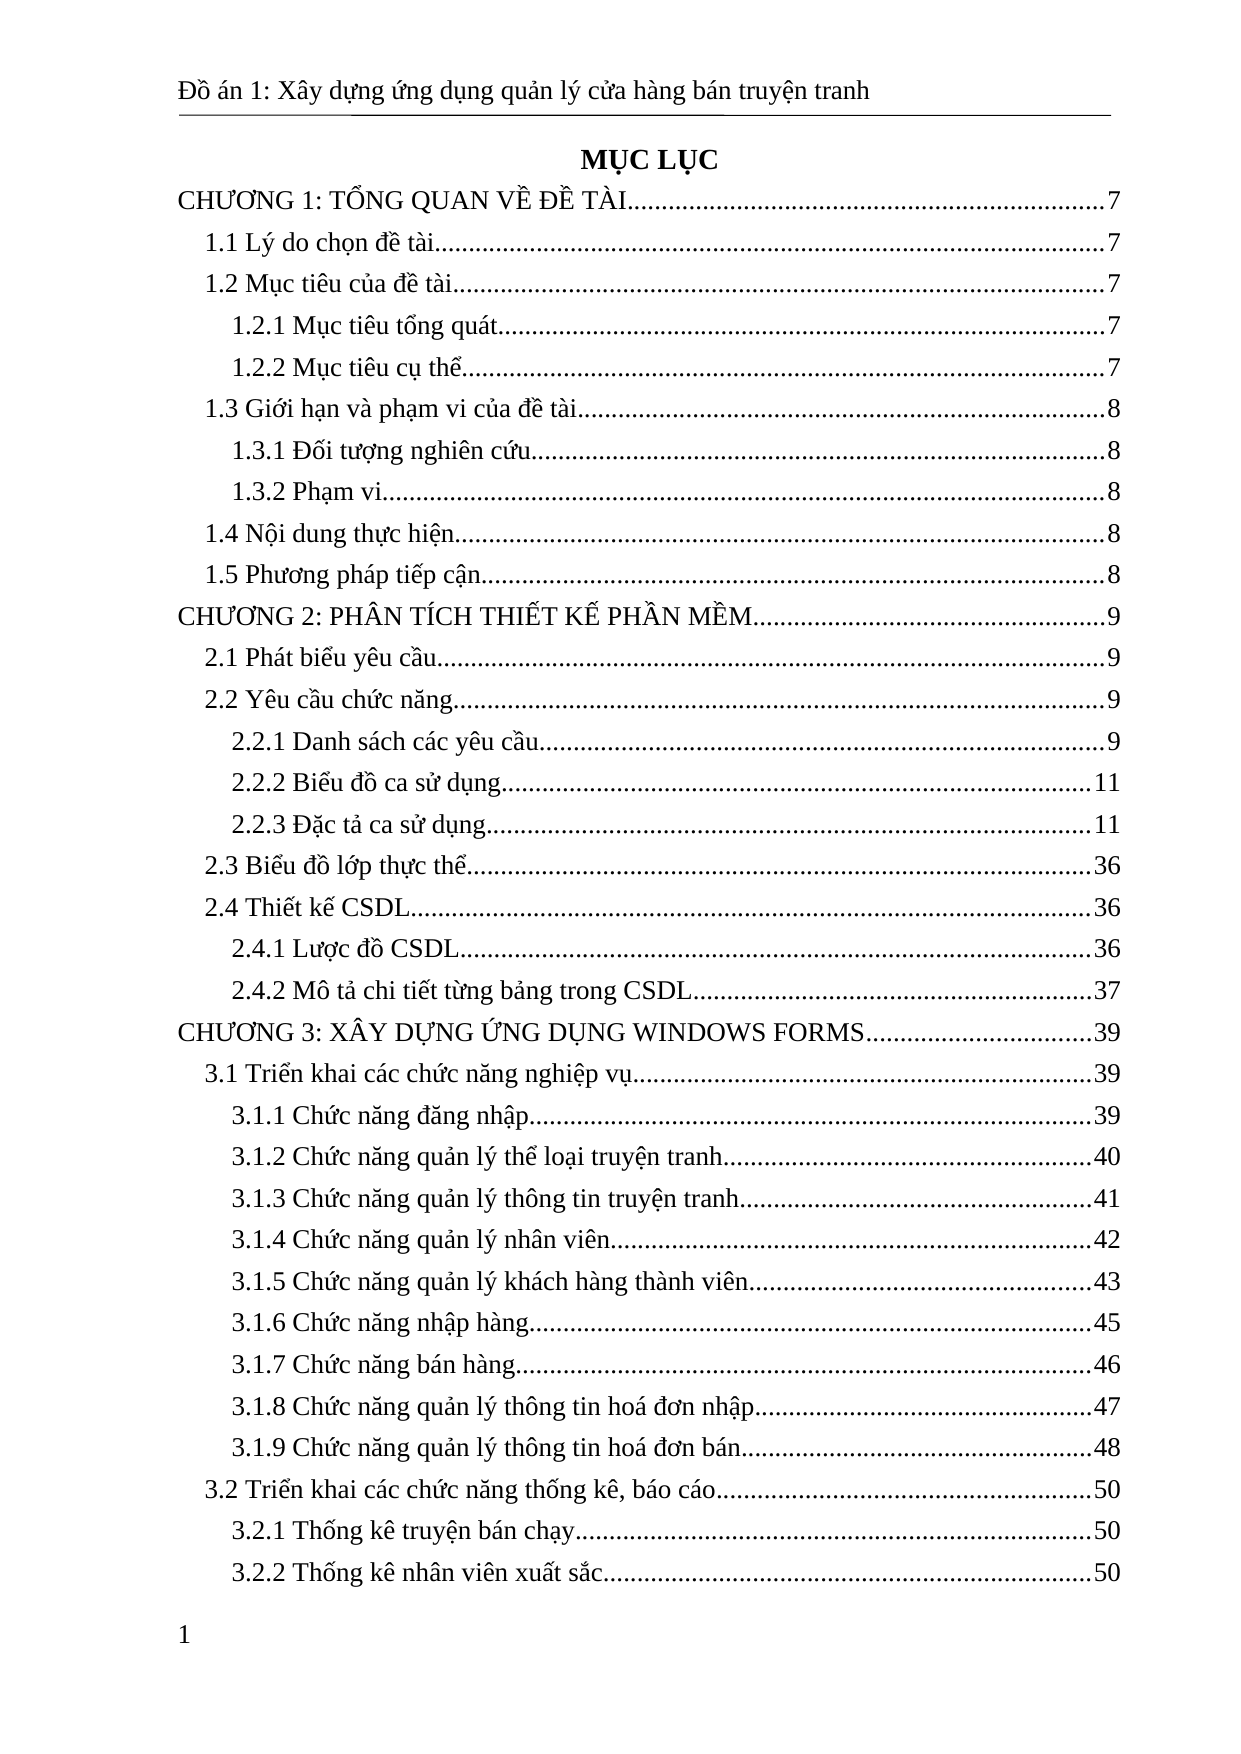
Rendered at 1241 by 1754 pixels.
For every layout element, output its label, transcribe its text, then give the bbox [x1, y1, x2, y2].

text CHƯƠNG 3: XÂY DỰNG ỨNG DỤNG WINDOWS FORMS 39 [177, 1016, 1122, 1047]
text 1.4 Nội dung thực hiện 8 [204, 517, 1122, 548]
text 3.1.8 Chức năng quản lý thông tin hoá đơn nhập 47 [231, 1390, 1122, 1421]
text 1.3 Giới hạn và phạm vi của đề tài 8 [204, 392, 1122, 423]
text MỤC LỤC [177, 142, 1122, 176]
text 3.1.9 Chức năng quản lý thông tin hoá đơn bán 48 [231, 1431, 1122, 1462]
text 3.2 Triển khai các chức năng thống kê, báo cáo 50 [204, 1473, 1122, 1504]
text 2.2.2 Biểu đồ ca sử dụng 11 [231, 766, 1122, 797]
text 1.3.1 Đối tượng nghiên cứu 8 [231, 434, 1122, 465]
text 3.2.2 Thống kê nhân viên xuất sắc 50 [231, 1556, 1122, 1587]
text 3.1.6 Chức năng nhập hàng 45 [231, 1307, 1122, 1338]
text 3.1.4 Chức năng quản lý nhân viên 42 [231, 1223, 1122, 1254]
text 1.5 Phương pháp tiếp cận 8 [204, 558, 1122, 589]
text 2.4.1 Lược đồ CSDL 36 [231, 932, 1122, 964]
text CHƯƠNG 1: TỔNG QUAN VỀ ĐỀ TÀI 7 [177, 184, 1122, 216]
text 2.3 Biểu đồ lớp thực thể 36 [204, 849, 1122, 881]
text 1.2.1 Mục tiêu tổng quát 7 [231, 309, 1122, 340]
text 3.1.1 Chức năng đăng nhập 39 [231, 1099, 1122, 1130]
text 2.2.1 Danh sách các yêu cầu 9 [231, 725, 1122, 756]
text CHƯƠNG 2: PHÂN TÍCH THIẾT KẾ PHẦN MỀM 9 [177, 600, 1122, 631]
text 3.1.3 Chức năng quản lý thông tin truyện tranh 41 [231, 1182, 1122, 1213]
text 3.1 Triển khai các chức năng nghiệp vụ 39 [204, 1057, 1122, 1088]
text 3.1.7 Chức năng bán hàng 46 [231, 1348, 1122, 1379]
text 2.4.2 Mô tả chi tiết từng bảng trong CSDL 37 [231, 974, 1122, 1005]
text 1.2 Mục tiêu của đề tài 7 [204, 267, 1122, 299]
text 3.2.1 Thống kê truyện bán chạy 50 [231, 1514, 1122, 1546]
text 2.2 Yêu cầu chức năng 9 [204, 683, 1122, 714]
text 1.3.2 Phạm vi 8 [231, 475, 1122, 506]
text 3.1.2 Chức năng quản lý thể loại truyện tranh 40 [231, 1140, 1122, 1171]
text 2.2.3 Đặc tả ca sử dụng 11 [231, 808, 1122, 839]
text 1.1 Lý do chọn đề tài 7 [204, 226, 1122, 257]
text 1.2.2 Mục tiêu cụ thể 7 [231, 351, 1122, 382]
text 3.1.5 Chức năng quản lý khách hàng thành viên 43 [231, 1265, 1122, 1296]
text 2.1 Phát biểu yêu cầu 9 [204, 642, 1122, 673]
text 2.4 Thiết kế CSDL 36 [204, 891, 1122, 922]
